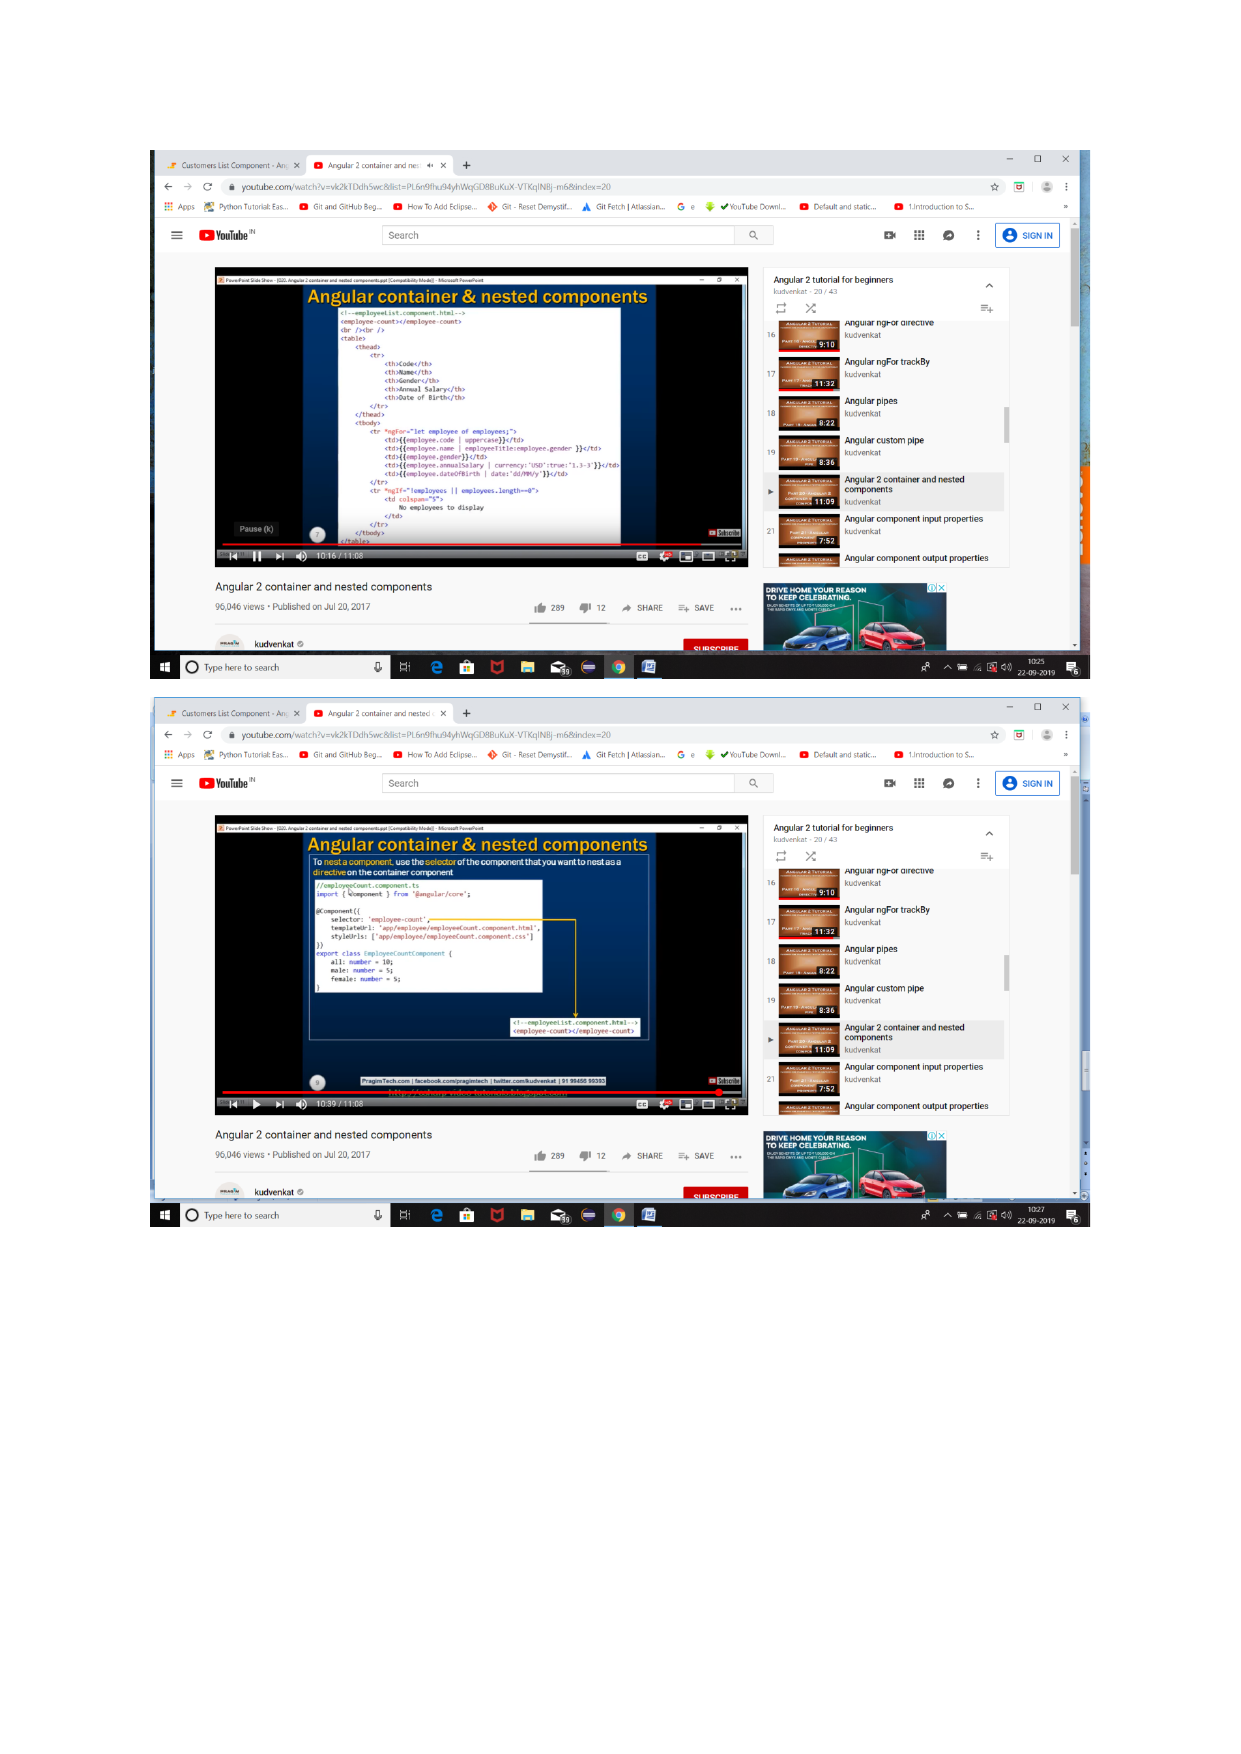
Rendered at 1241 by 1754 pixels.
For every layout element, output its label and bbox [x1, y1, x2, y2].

picture [150, 150, 1091, 679]
picture [150, 697, 1091, 1227]
